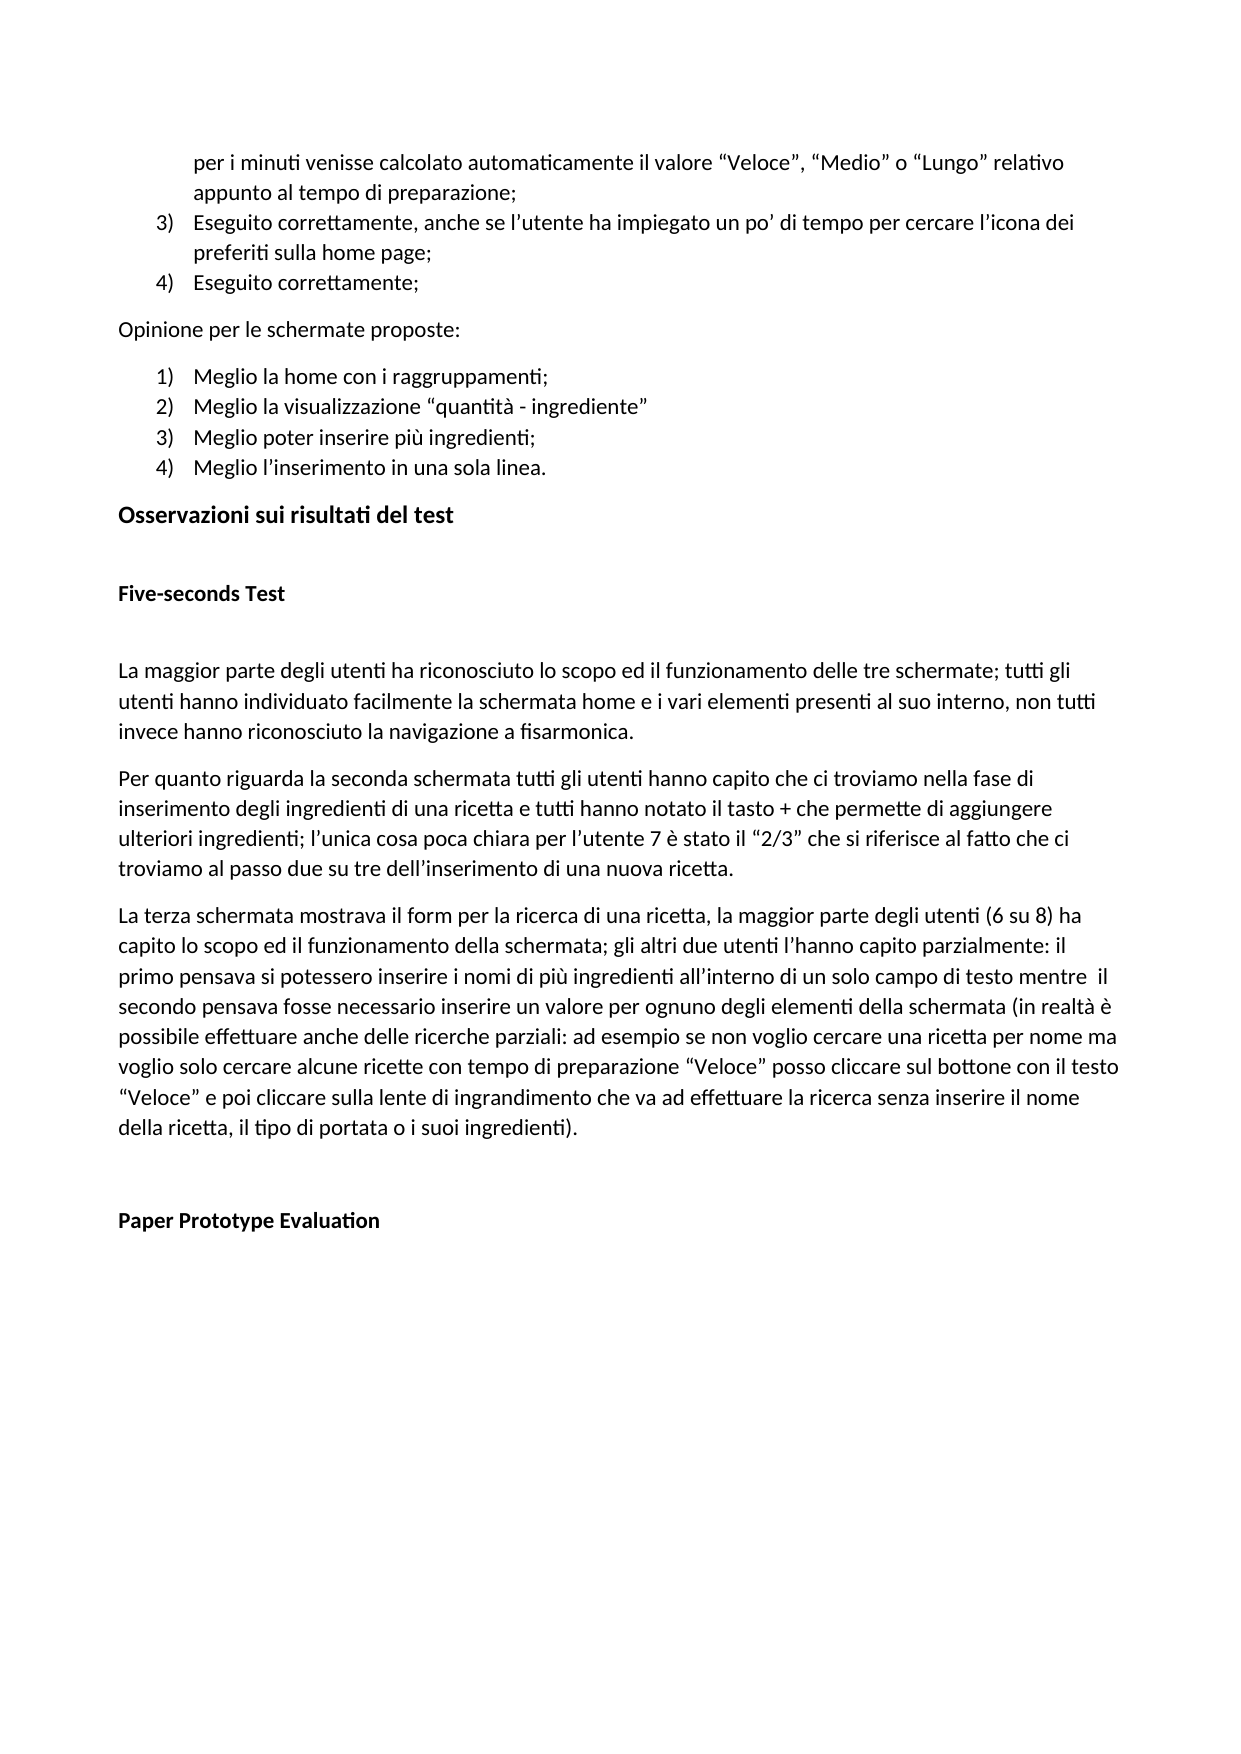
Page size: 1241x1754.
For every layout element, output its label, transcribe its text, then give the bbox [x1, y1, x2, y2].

subtitle Paper Prototype Evaluation [118, 1207, 1122, 1234]
text Per quanto riguarda la seconda schermata tutti gli utenti hanno capito che ci troviamo nella fase di inserimento degli ingredienti di una ricetta e tutti hanno notato il tasto + che permette di aggiungere ulteriori ingredienti; l’unica cosa poca chiara per l’utente 7 è stato il “2/3” che si riferisce al fatto che ci troviamo al passo due su tre dell’inserimento di una nuova ricetta. [118, 764, 1122, 882]
text Opinione per le schermate proposte: [118, 315, 1122, 343]
list Meglio la home con i raggruppamenti; [156, 362, 1122, 390]
list Meglio poter inserire più ingredienti; [156, 423, 1122, 451]
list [156, 148, 1122, 206]
text La maggior parte degli utenti ha riconosciuto lo scopo ed il funzionamento delle tre schermate; tutti gli utenti hanno individuato facilmente la schermata home e i vari elementi presenti al suo interno, non tutti invece hanno riconosciuto la navigazione a fisarmonica. [118, 657, 1122, 745]
list Eseguito correttamente; [156, 268, 1122, 296]
subtitle Osservazioni sui risultati del test [118, 500, 1122, 530]
text La terza schermata mostrava il form per la ricerca di una ricetta, la maggior parte degli utenti (6 su 8) ha capito lo scopo ed il funzionamento della schermata; gli altri due utenti l’hanno capito parzialmente: il primo pensava si potessero inserire i nomi di più ingredienti all’interno di un solo campo di testo mentre il secondo pensava fosse necessario inserire un valore per ognuno degli elementi della schermata (in realtà è possibile effettuare anche delle ricerche parziali: ad esempio se non voglio cercare una ricetta per nome ma voglio solo cercare alcune ricette con tempo di preparazione “Veloce” posso cliccare sul bottone con il testo “Veloce” e poi cliccare sulla lente di ingrandimento che va ad effettuare la ricerca senza inserire il nome della ricetta, il tipo di portata o i suoi ingredienti). [118, 901, 1122, 1141]
list Meglio la visualizzazione “quantità - ingrediente” [156, 392, 1122, 420]
subtitle Five-seconds Test [118, 579, 1122, 607]
list Eseguito correttamente, anche se l’utente ha impiegato un po’ di tempo per cercare l’icona dei preferiti sulla home page; [156, 208, 1122, 266]
list Meglio l’inserimento in una sola linea. [156, 453, 1122, 481]
